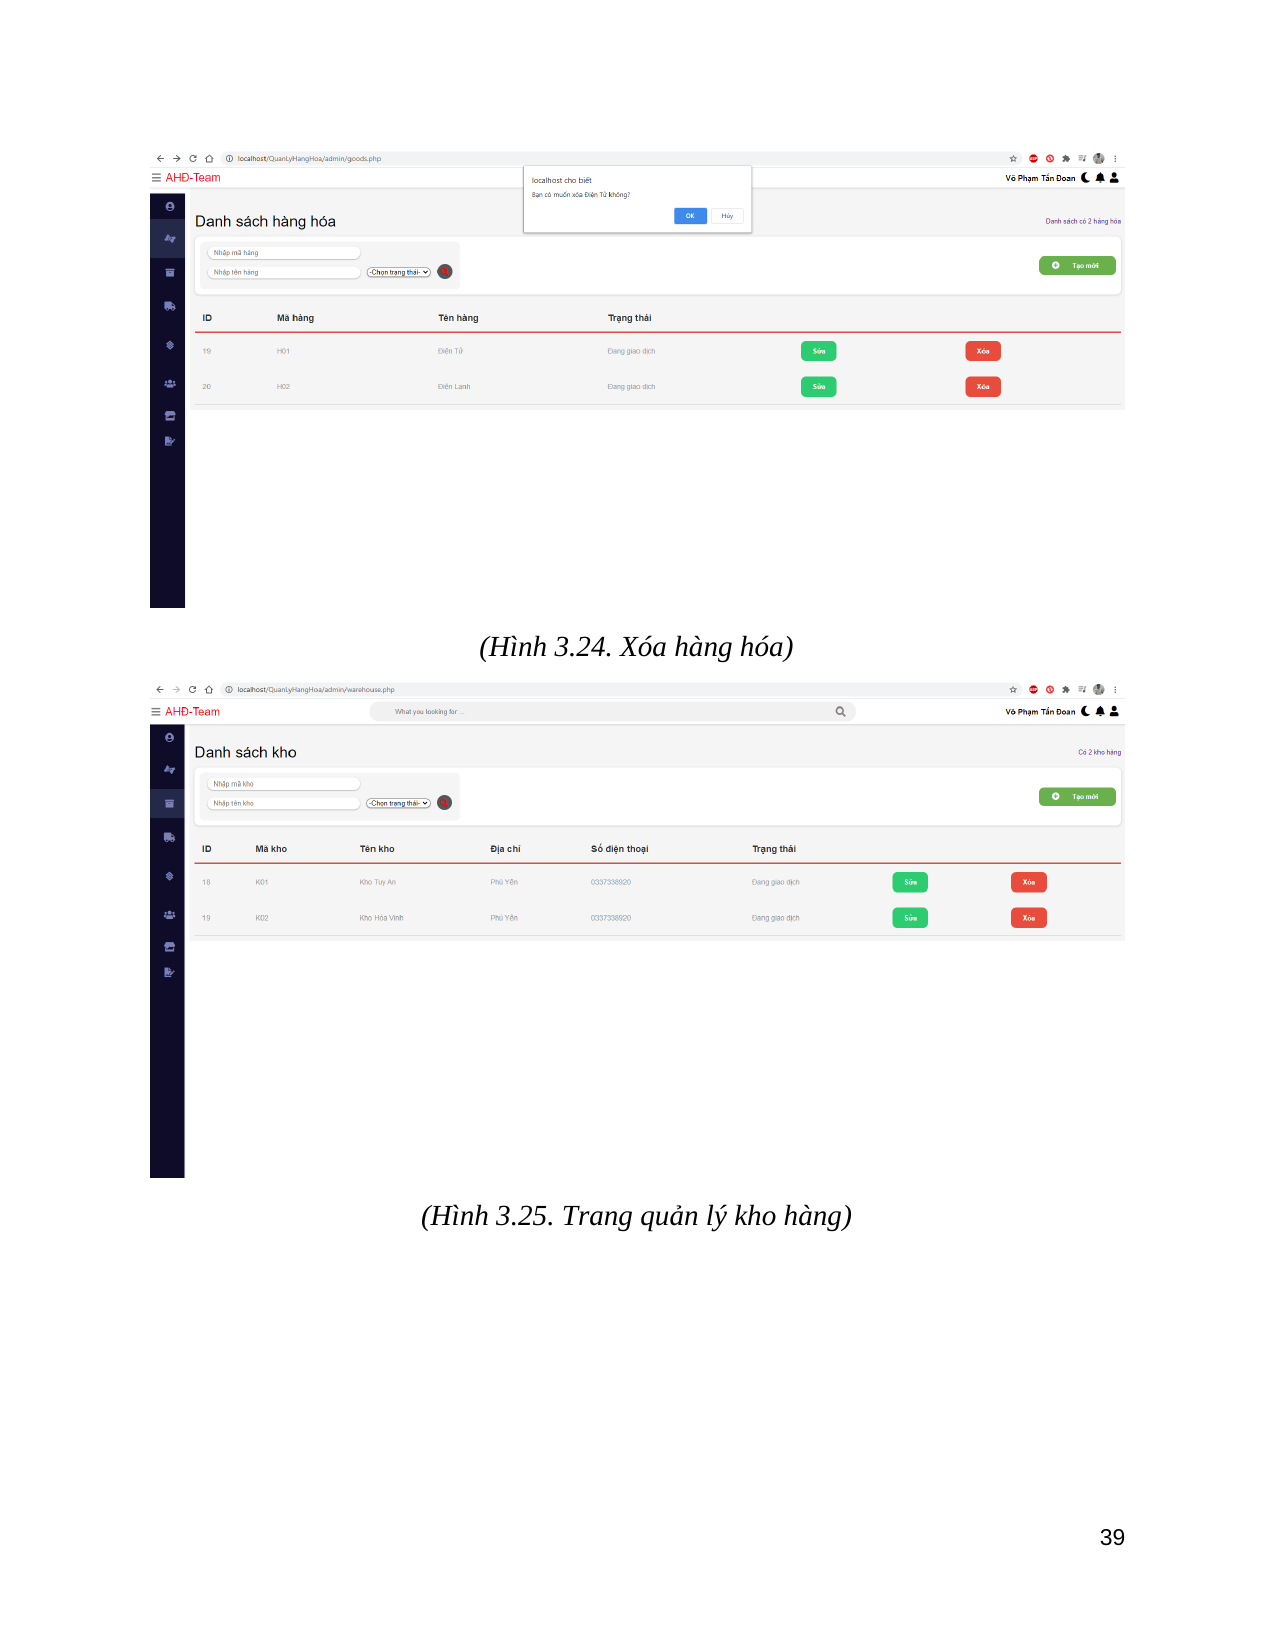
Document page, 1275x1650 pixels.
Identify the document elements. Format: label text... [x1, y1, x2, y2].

text (Hình 3.24. Xóa hàng hóa) [150, 629, 1125, 662]
text (Hình 3.25. Trang quản lý kho hàng) [150, 1198, 1125, 1232]
picture [150, 150, 1125, 608]
picture [150, 681, 1125, 1178]
